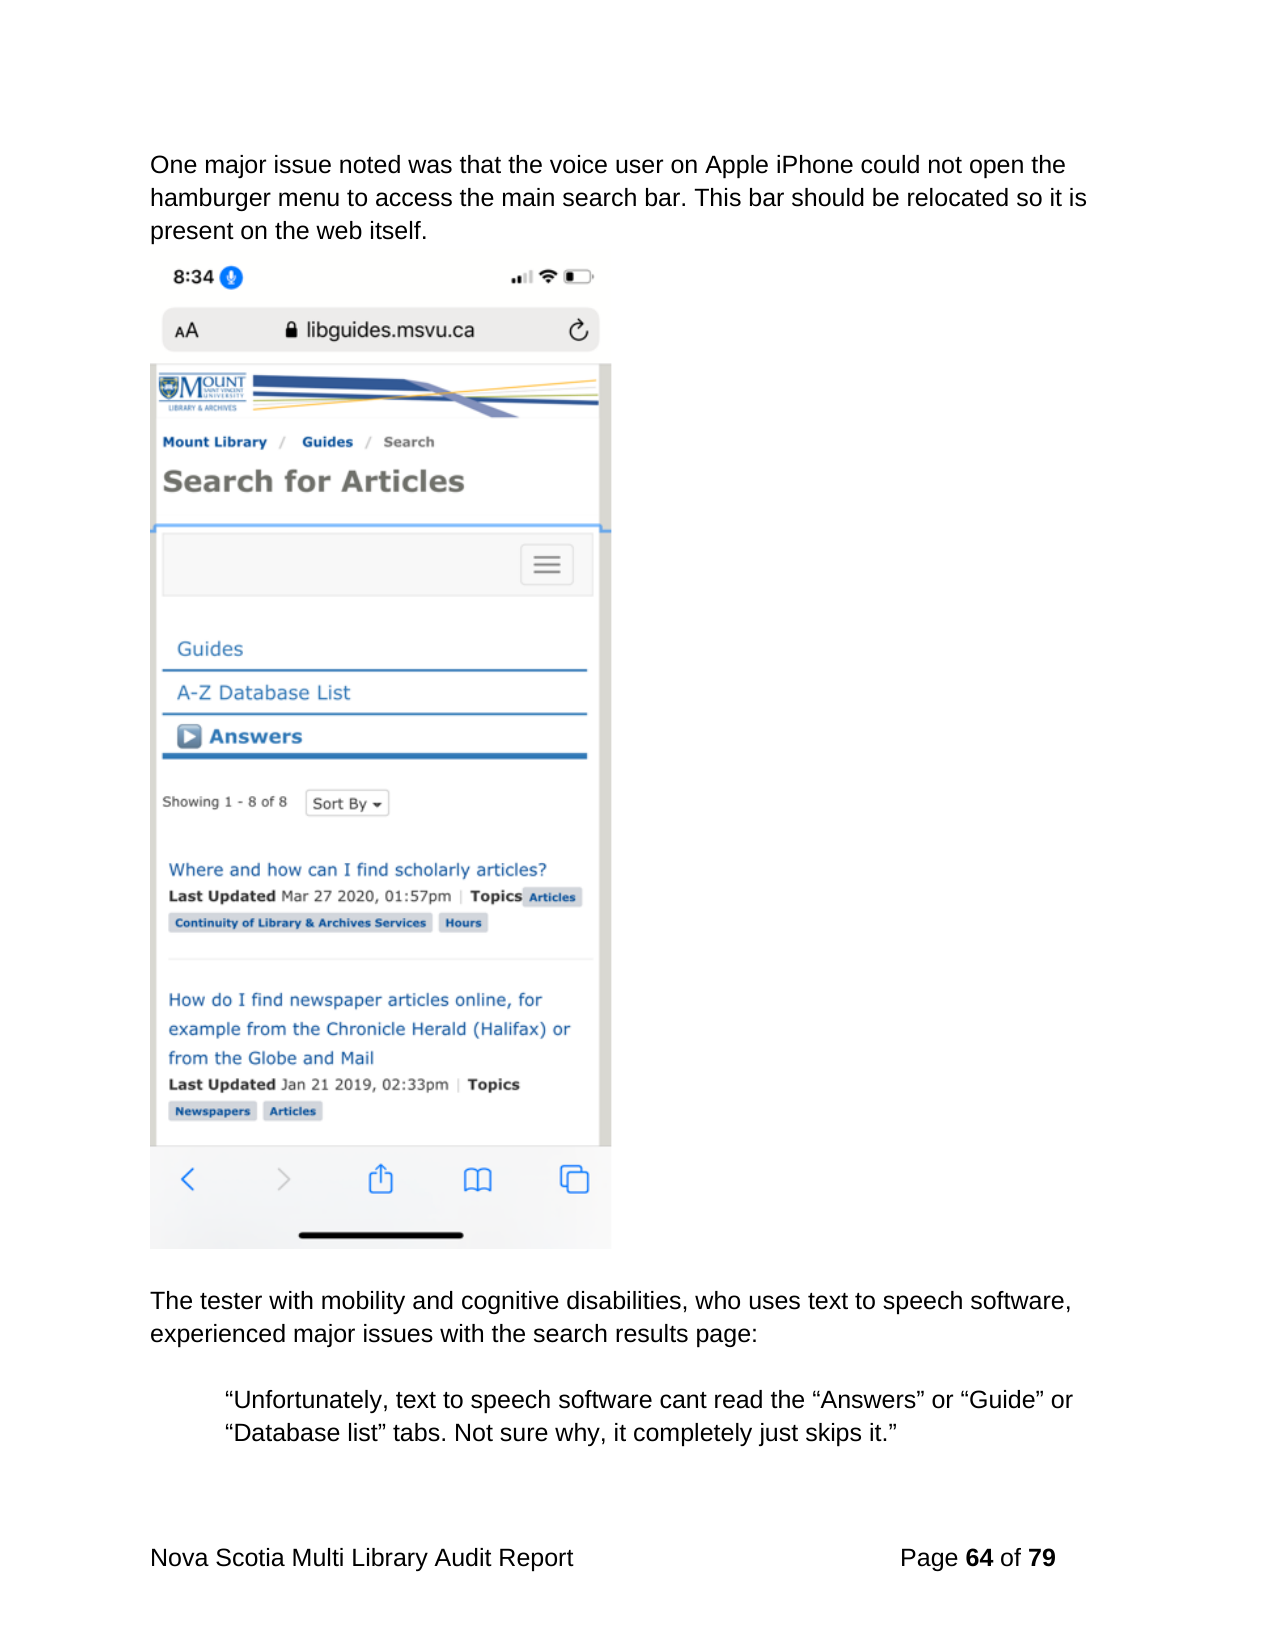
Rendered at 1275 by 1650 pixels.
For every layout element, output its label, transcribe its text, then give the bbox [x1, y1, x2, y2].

text “Unfortunately, text to speech software cant read the “Answers” or “Guide” or “Database list” tabs. Not sure why, it completely just skips it.” [225, 1385, 1125, 1447]
picture [150, 249, 612, 1249]
text One major issue noted was that the voice user on Apple iPhone could not open the hamburger menu to access the main search bar. This bar should be relocated so it is present on the web itself. [150, 150, 1125, 245]
text The tester with mobility and cognitive disabilities, who uses text to speech software, experienced major issues with the search results page: [150, 1286, 1125, 1348]
